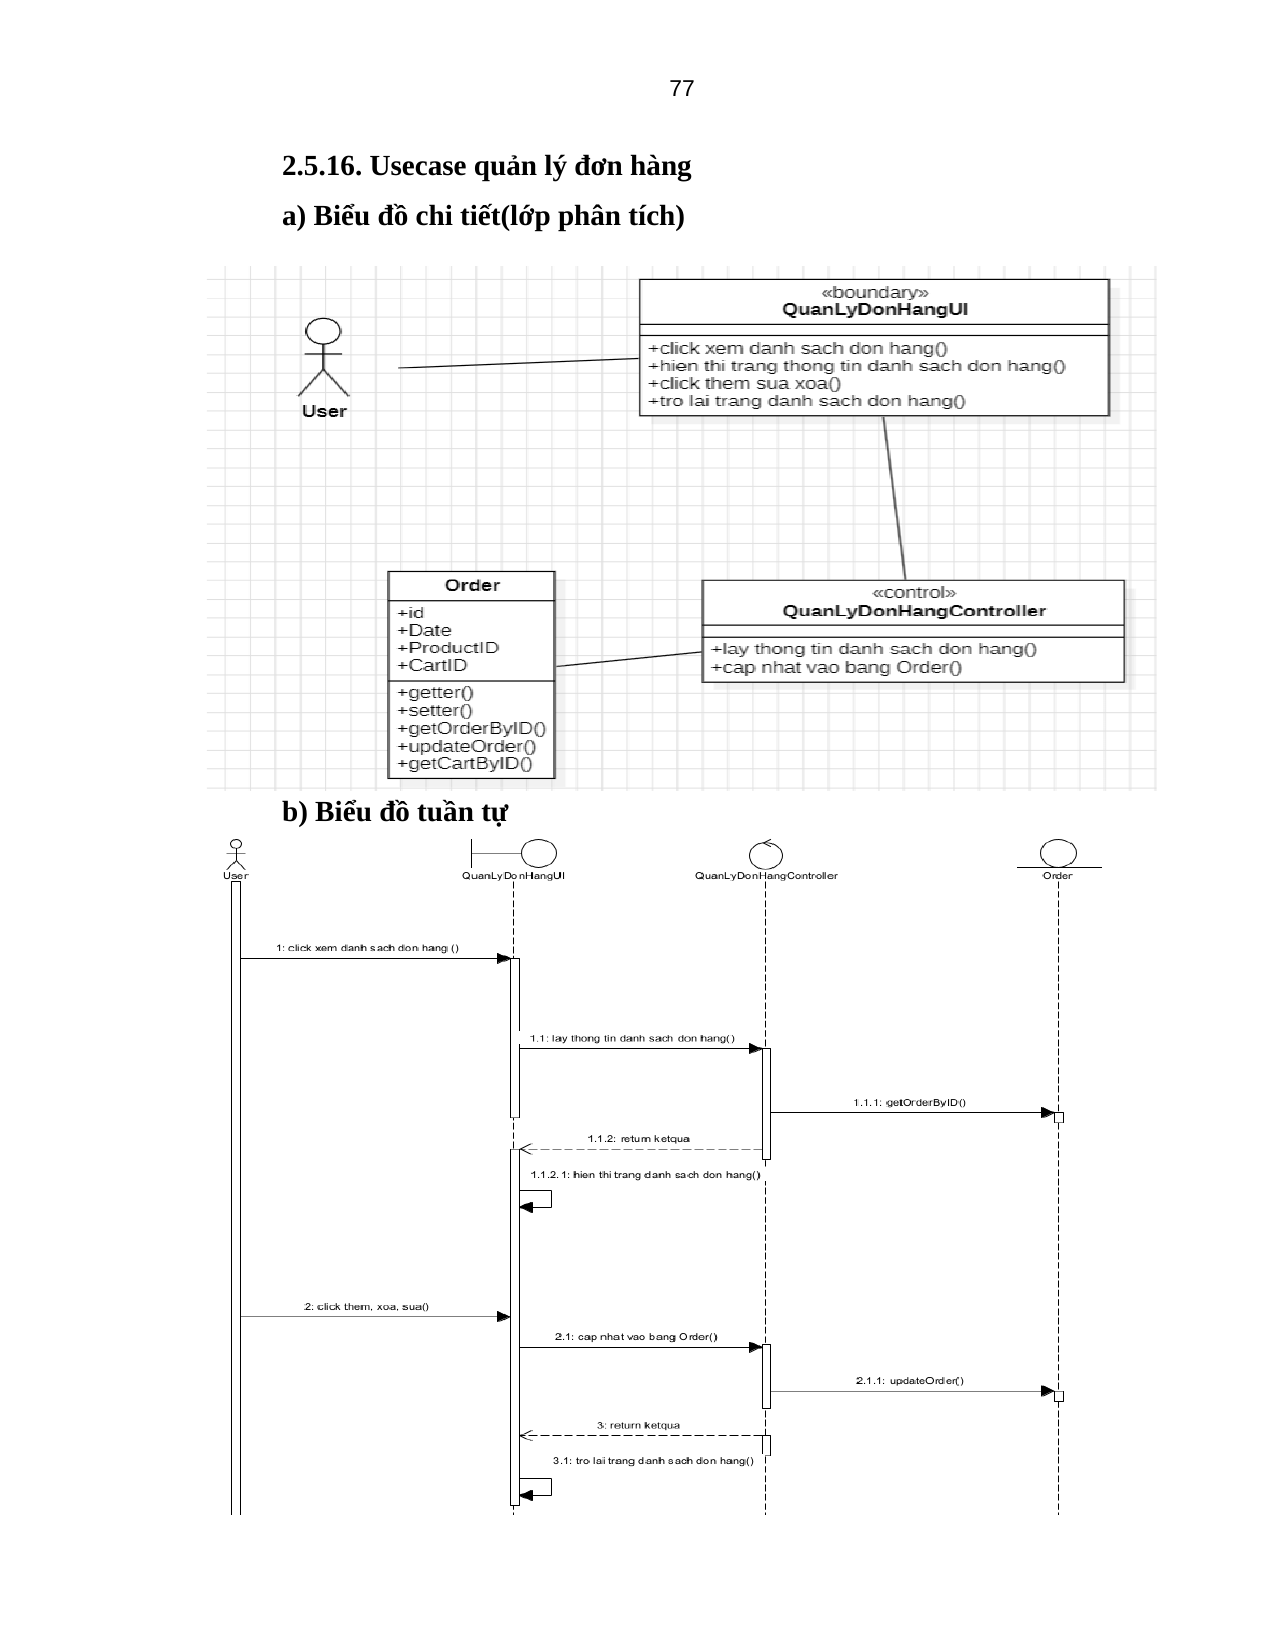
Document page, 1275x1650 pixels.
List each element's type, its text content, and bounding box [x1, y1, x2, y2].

text a) Biểu đồ chi tiết(lớp phân tích) [282, 198, 1157, 232]
subtitle 2.5.16. Usecase quản lý đơn hàng [207, 148, 1157, 181]
picture [206, 832, 1157, 1515]
picture [206, 266, 1157, 791]
text b) Biểu đồ tuần tự [207, 794, 1157, 828]
